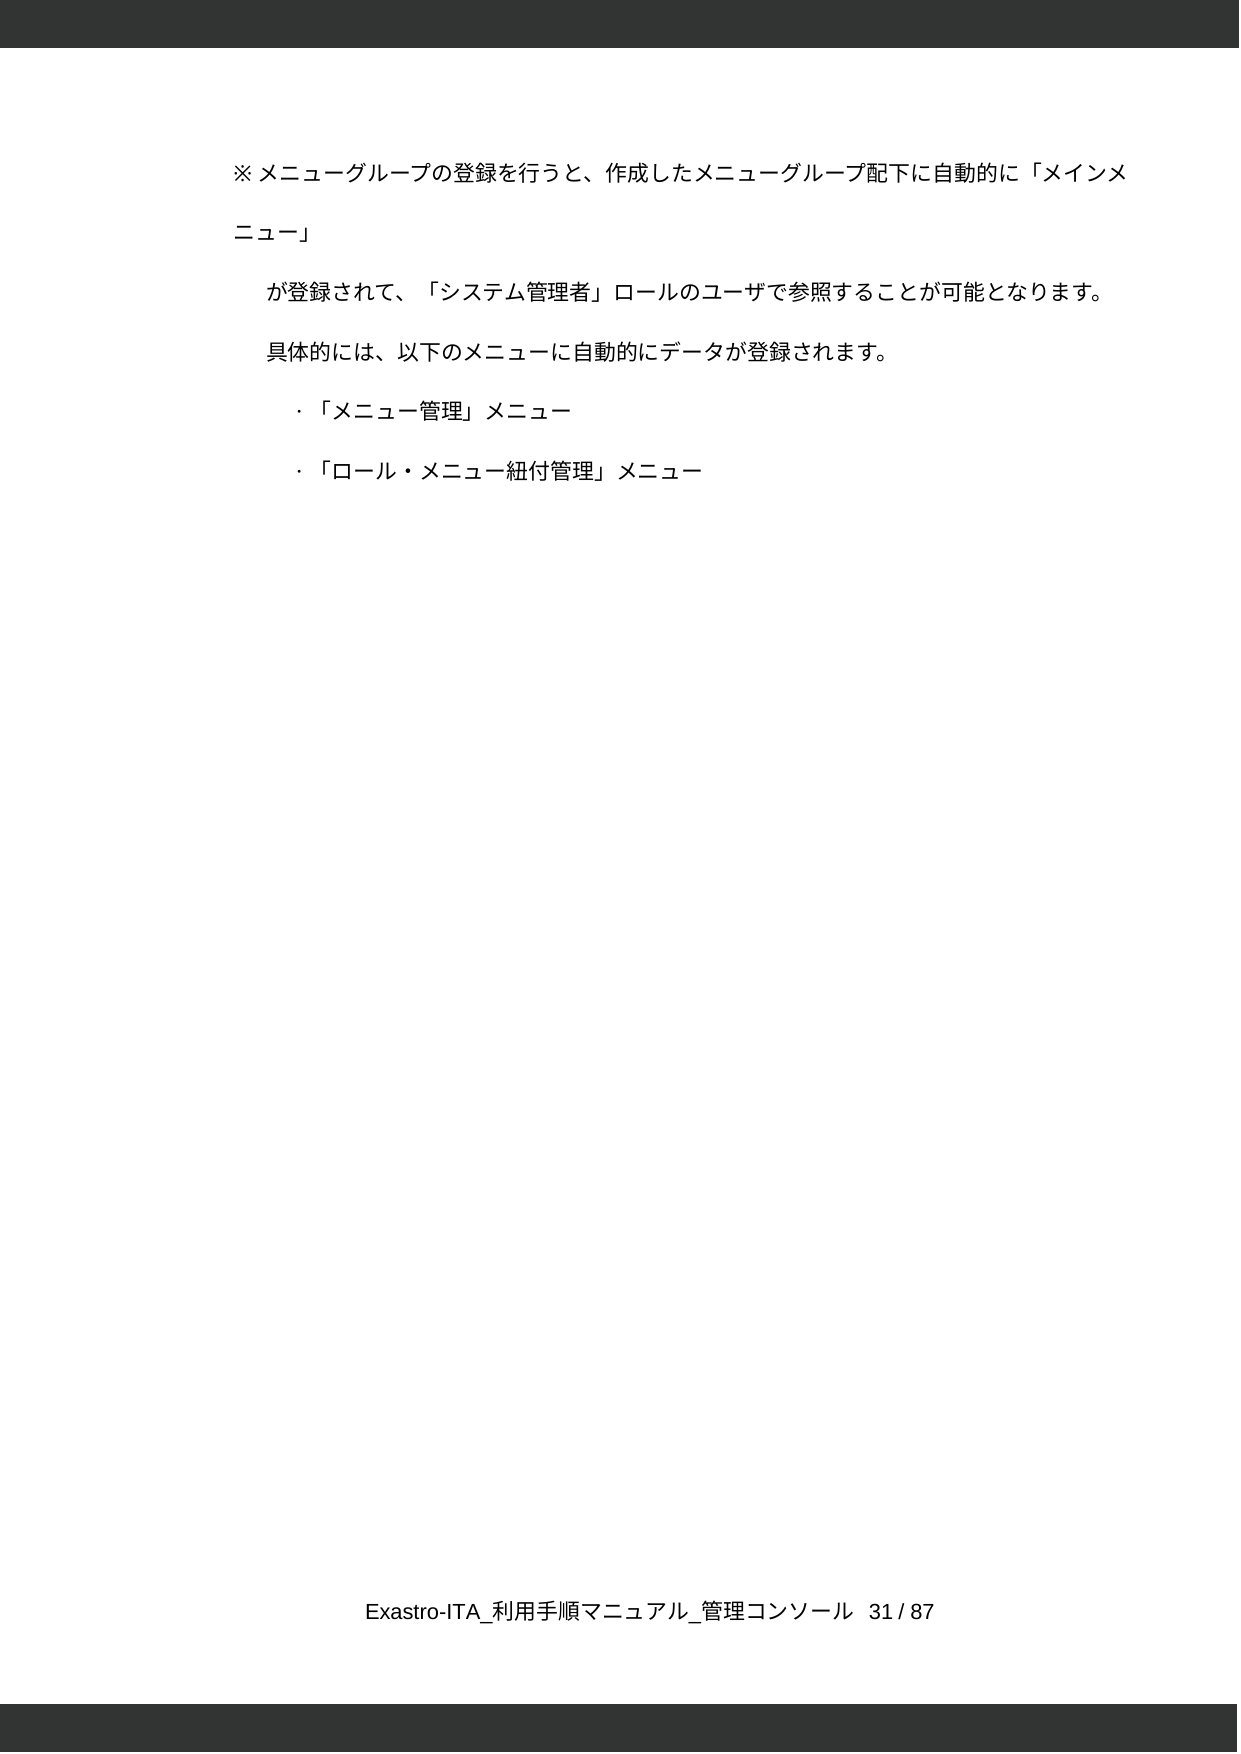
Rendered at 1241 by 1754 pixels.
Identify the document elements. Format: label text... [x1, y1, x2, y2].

picture [0, 1704, 1237, 1752]
list 具体的には、以下のメニューに自動的にデータが登録されます。 [266, 321, 1152, 380]
picture [0, 0, 1239, 48]
list ※ メニューグループの登録を行うと、作成したメニューグループ配下に自動的に「メインメニュー」 [233, 142, 1152, 261]
list 「ロール・メニュー紐付管理」メニュー [295, 440, 1152, 499]
list 「メニュー管理」メニュー [295, 380, 1152, 440]
list が登録されて、「システム管理者」ロールのユーザで参照することが可能となります。 [266, 261, 1152, 321]
